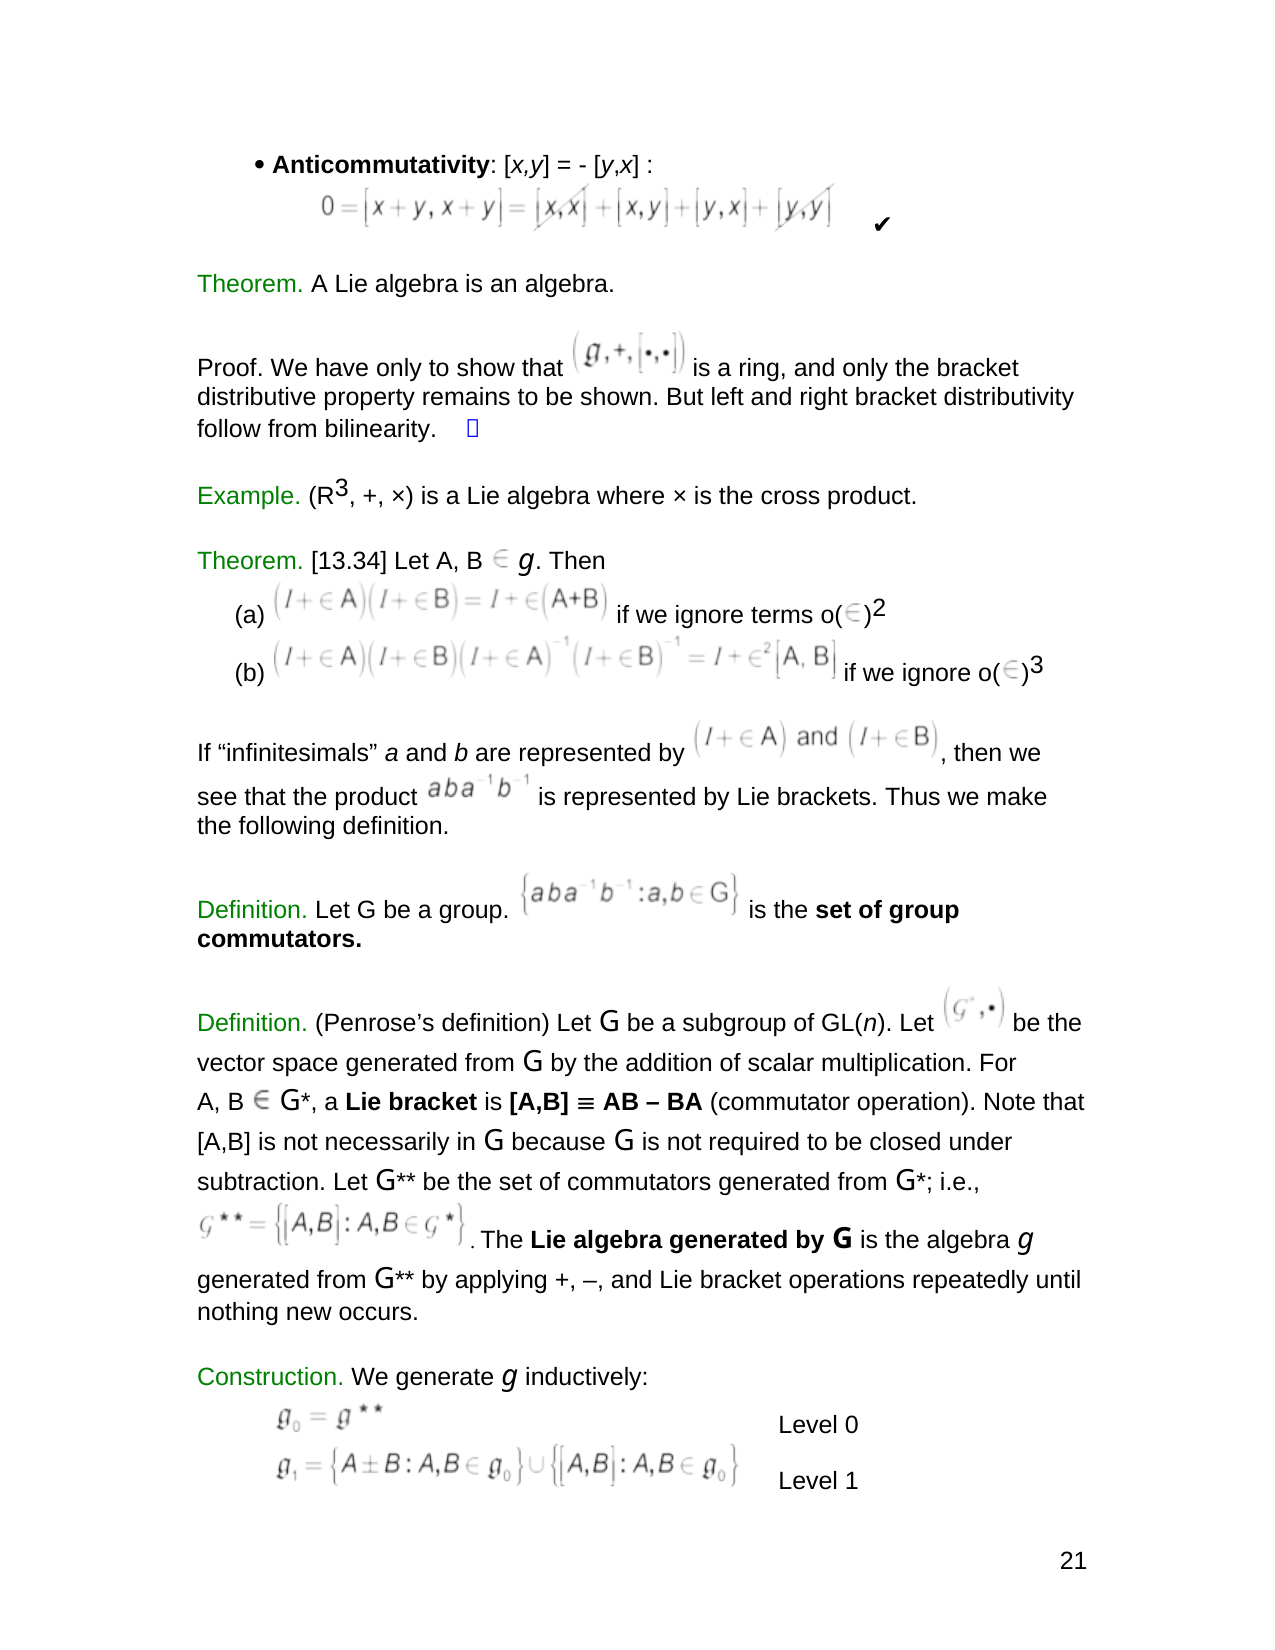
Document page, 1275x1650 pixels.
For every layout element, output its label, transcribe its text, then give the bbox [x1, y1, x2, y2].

text Construction. We generate g inductively: [197, 1354, 1087, 1394]
text Level 0 [197, 1394, 1087, 1439]
list if we ignore o()3 [234, 629, 1087, 686]
list if we ignore terms o()2 [234, 578, 1087, 629]
list Anticommutativity: [x,y] = - [y,x] : [255, 150, 1087, 179]
text Theorem. A Lie algebra is an algebra. [197, 269, 1087, 298]
text Level 1 [197, 1439, 1087, 1494]
text Definition. (Penrose’s definition) Let G be a subgroup of GL(n). Let be the vector space generated from G by the addition of scalar multiplication. For A, B G*, a Lie bracket is [A,B] AB – BA (commutator operation). Note that [A,B] is not necessarily in G because G is not required to be closed under subtraction. Let G** be the set of commutators generated from G*; i.e., . The Lie algebra generated by G is the algebra g generated from G** by applying +, –, and Lie bracket operations repeatedly until nothing new occurs. [197, 981, 1087, 1326]
text Proof. We have only to show that is a ring, and only the bracket distributive property remains to be shown. But left and right bracket distributivity follow from bilinearity.  [197, 327, 1087, 445]
text ✔ [218, 179, 1087, 240]
text If “infinitesimals” a and b are represented by , then we see that the product is represented by Lie brackets. Thus we make the following definition. [197, 715, 1087, 840]
text Theorem. [13.34] Let A, B g. Then [197, 538, 1087, 578]
text Example. (R3, +, ×) is a Lie algebra where × is the cross product. [197, 473, 1087, 509]
text Definition. Let G be a group. is the set of group commutators. [197, 869, 1087, 953]
